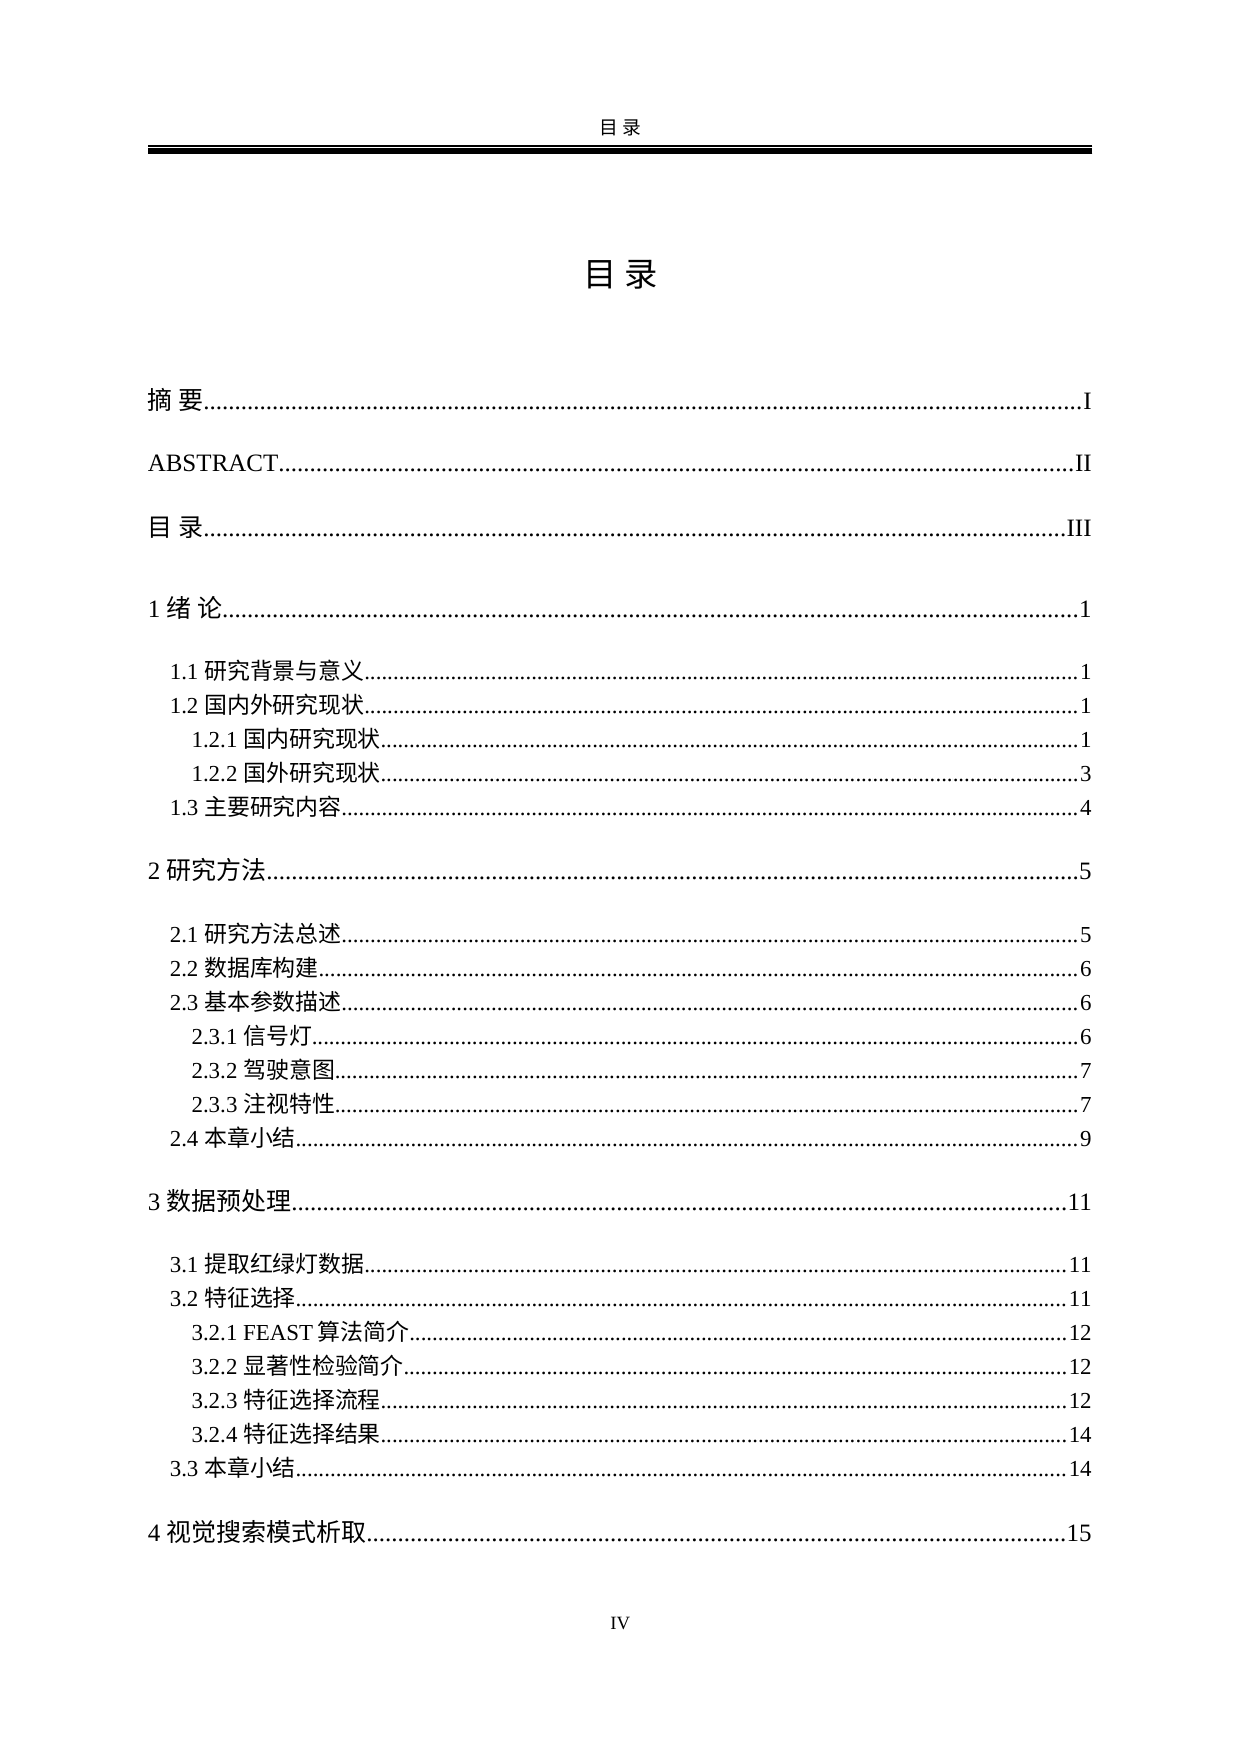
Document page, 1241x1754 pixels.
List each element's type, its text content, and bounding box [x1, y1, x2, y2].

text 3.2 特征选择 11 [169, 1280, 1092, 1314]
text 1 绪 论 1 [148, 572, 1092, 640]
text 摘 要 I [148, 365, 1092, 433]
text 1.2.1 国内研究现状 1 [191, 721, 1092, 754]
text 2.3.1 信号灯 6 [191, 1017, 1092, 1051]
text 3.2.4 特征选择结果 14 [191, 1416, 1092, 1450]
text 2.2 数据库构建 6 [169, 949, 1092, 983]
text 3.2.1 FEAST算法简介 12 [191, 1314, 1092, 1348]
text 3 数据预处理 11 [148, 1166, 1092, 1233]
text 4 视觉搜索模式析取 15 [148, 1496, 1092, 1564]
text 目 录 III [148, 492, 1092, 560]
text 2.4 本章小结 9 [169, 1119, 1092, 1153]
text 3.2.3 特征选择流程 12 [191, 1382, 1092, 1416]
text 1.3 主要研究内容 4 [169, 788, 1092, 822]
text 3.1 提取红绿灯数据 11 [169, 1246, 1092, 1280]
text 2.3.3 注视特性 7 [191, 1085, 1092, 1119]
text ABSTRACT II [148, 445, 1092, 479]
text 3.3 本章小结 14 [169, 1450, 1092, 1484]
text 1.1 研究背景与意义 1 [169, 653, 1092, 687]
text 2.1 研究方法总述 5 [169, 915, 1092, 949]
text 3.2.2 显著性检验简介 12 [191, 1348, 1092, 1382]
text 1.2 国内外研究现状 1 [169, 687, 1092, 721]
text 1.2.2 国外研究现状 3 [191, 754, 1092, 788]
text 2 研究方法 5 [148, 835, 1092, 903]
text 2.3 基本参数描述 6 [169, 983, 1092, 1017]
title 目 录 [148, 238, 1092, 306]
text 2.3.2 驾驶意图 7 [191, 1051, 1092, 1085]
